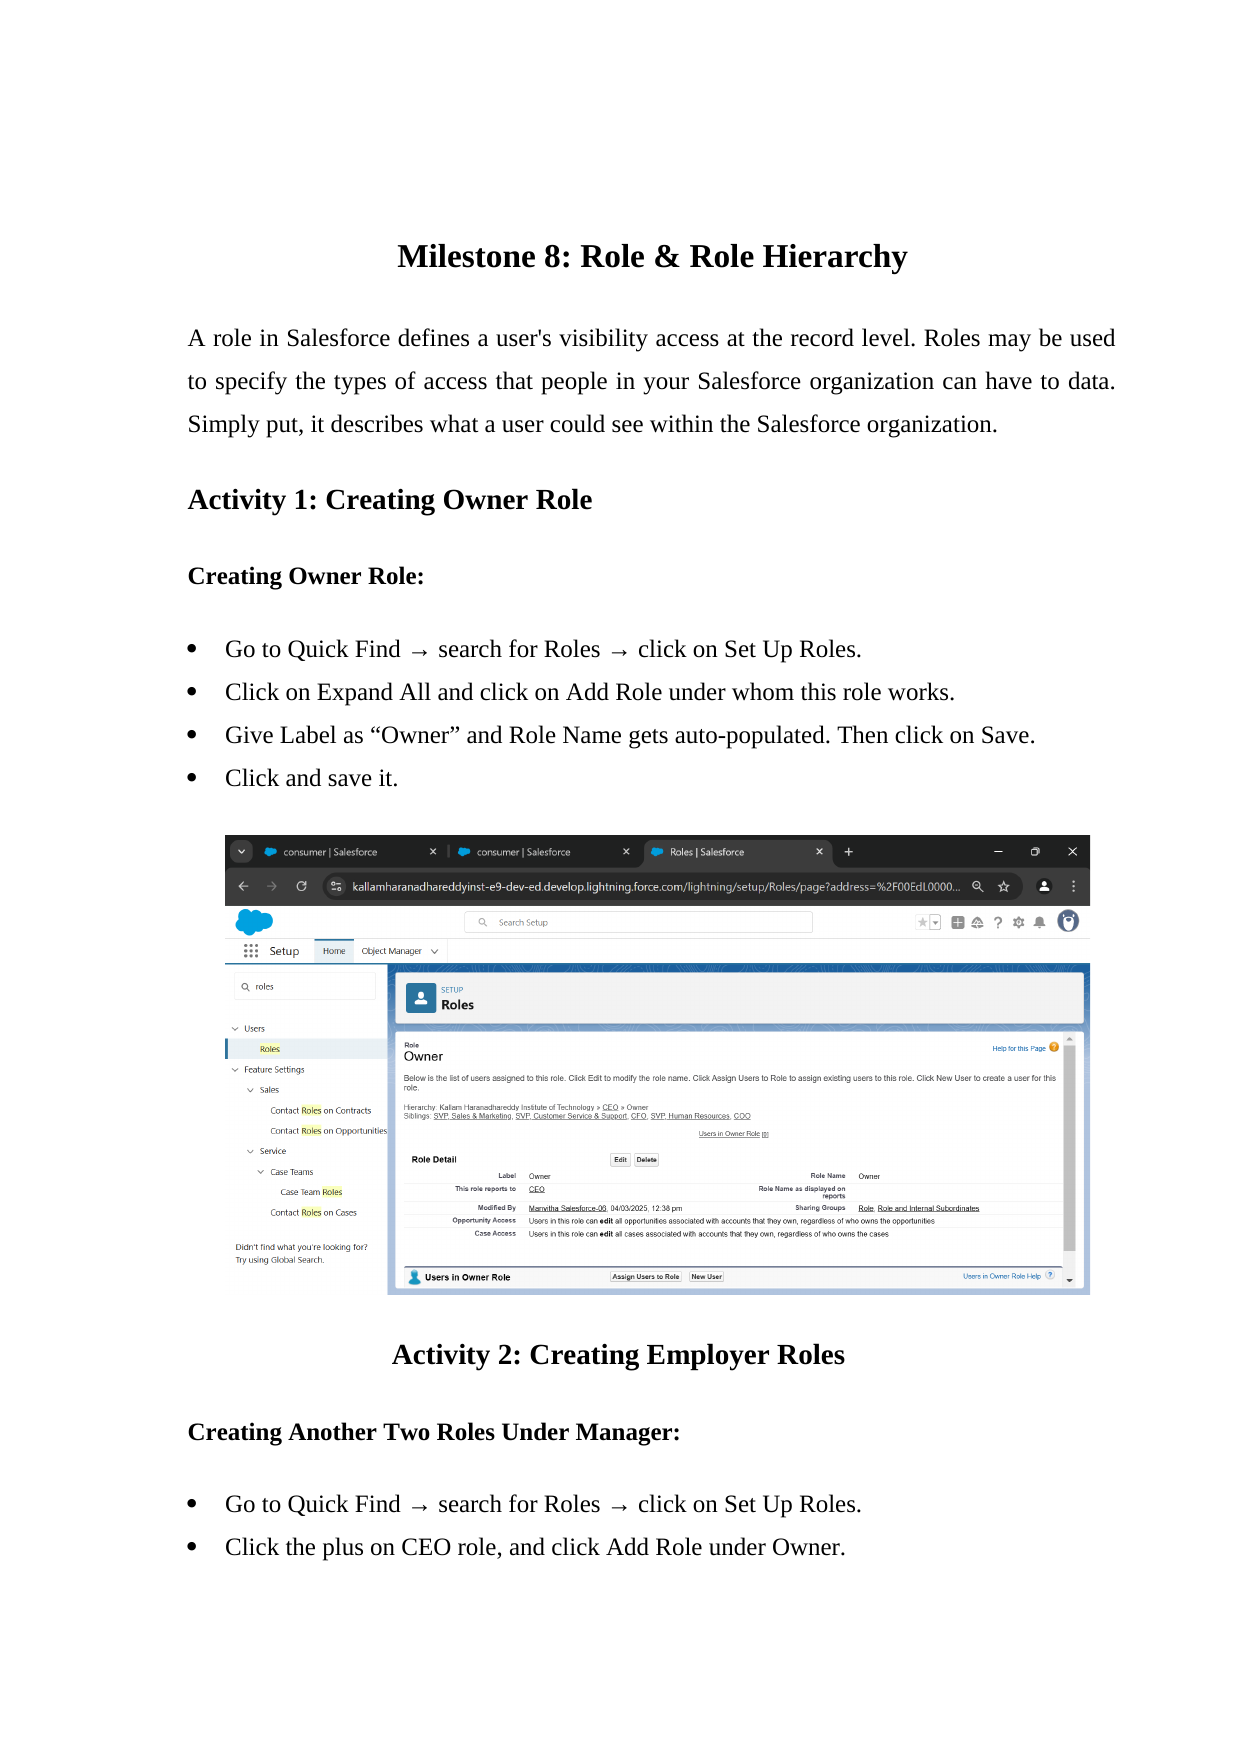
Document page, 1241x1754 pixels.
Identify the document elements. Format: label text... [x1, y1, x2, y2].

list Click the plus on CEO role, and click Add Role under Owner. [187, 1532, 1118, 1561]
subtitle Activity 1: Creating Owner Role [187, 482, 1118, 515]
subtitle Activity 2: Creating Employer Roles [187, 1337, 1118, 1371]
subtitle Creating Owner Role: [187, 561, 1118, 590]
text A role in Salesforce defines a user's visibility access at the record level. Roles may be used to specify the types of access that people in your Salesforce organization can have to data. Simply put, it describes what a user could see within the Salesforce organization. [187, 323, 1118, 438]
list Click on Expand All and click on Add Role under whom this role works. [187, 677, 1118, 706]
picture [225, 835, 1091, 1295]
list Go to Quick Find → search for Roles → click on Set Up Roles. [187, 634, 1118, 662]
subtitle Milestone 8: Role & Role Hierarchy [187, 237, 1118, 275]
subtitle Creating Another Two Roles Under Manager: [187, 1417, 1118, 1446]
list Give Label as “Owner” and Role Name gets auto-populated. Then click on Save. [187, 720, 1118, 749]
list Click and save it. [187, 763, 1118, 792]
list Go to Quick Find → search for Roles → click on Set Up Roles. [187, 1489, 1118, 1518]
